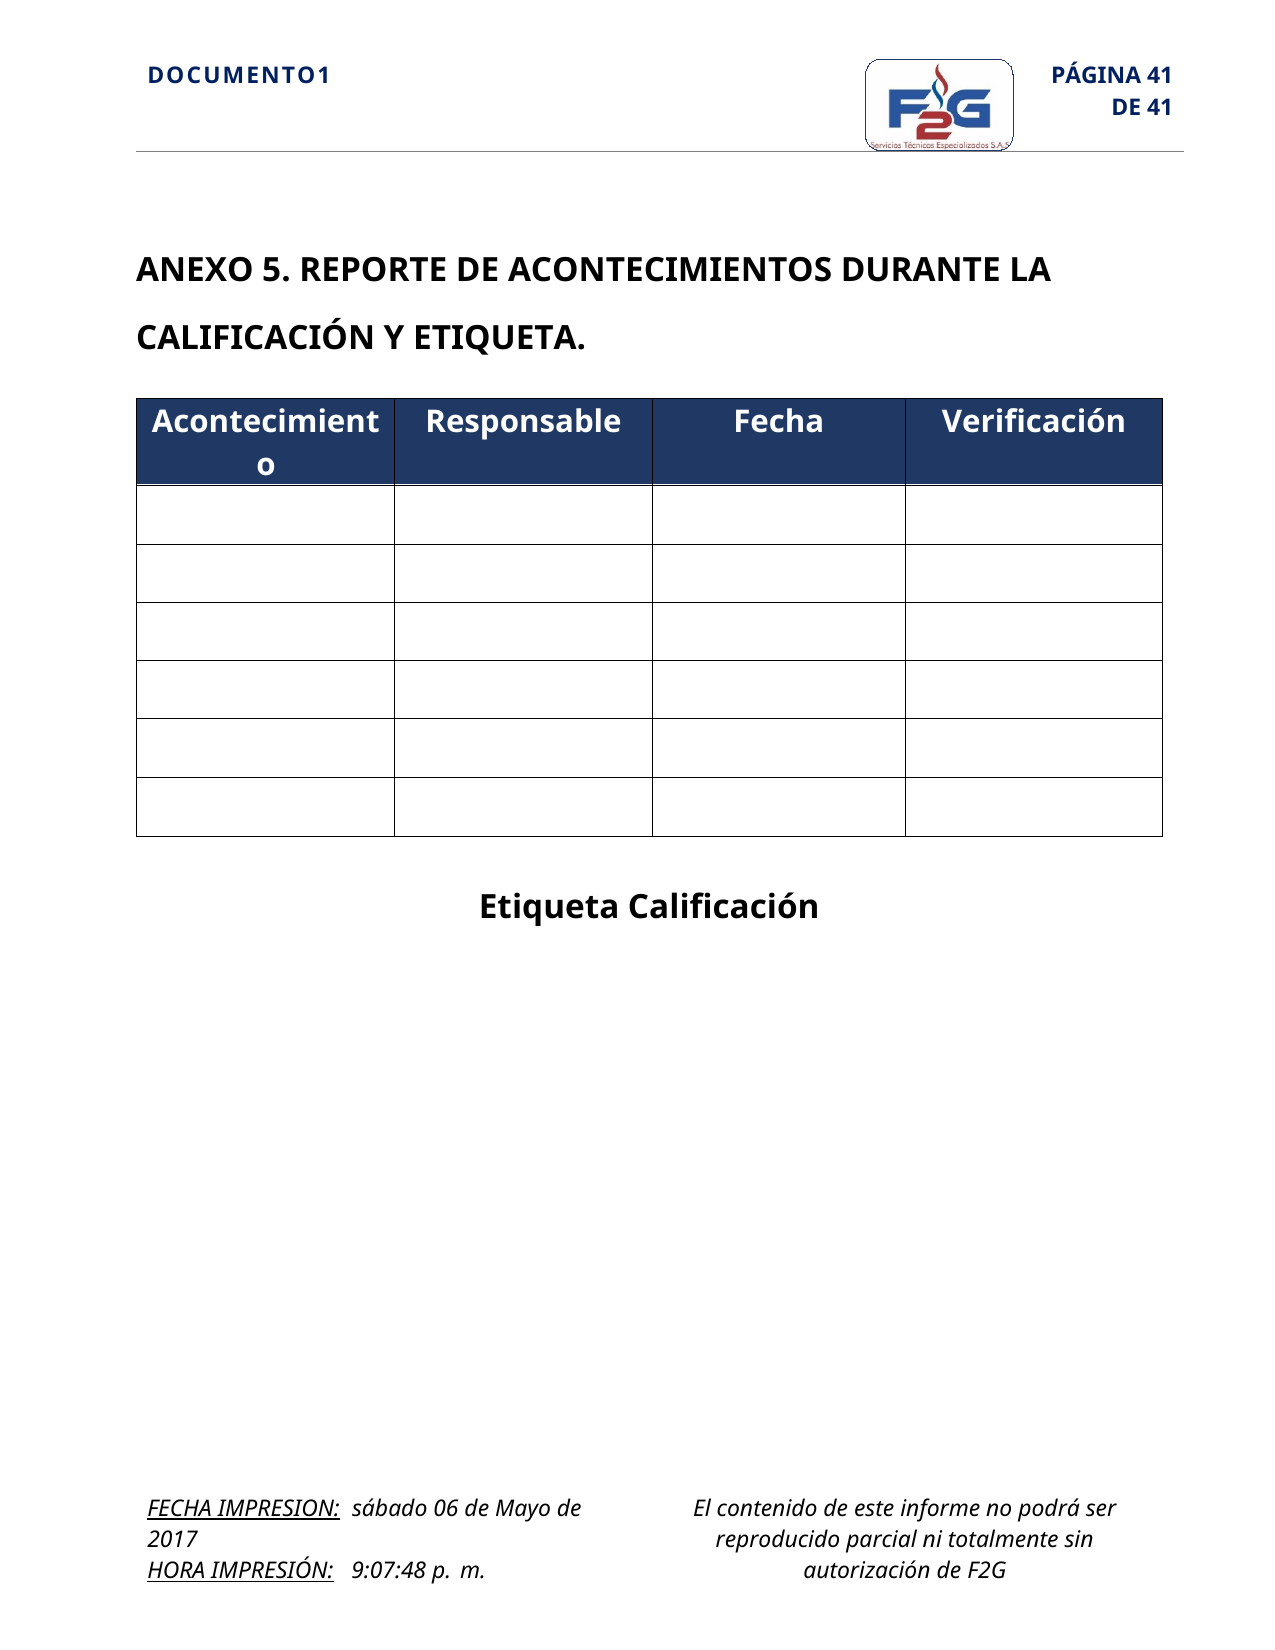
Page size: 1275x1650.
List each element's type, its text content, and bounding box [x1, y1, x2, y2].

table_cell [395, 545, 652, 602]
table_cell [137, 661, 394, 718]
table_cell [395, 661, 652, 718]
table_cell [906, 486, 1162, 544]
table_cell [906, 603, 1162, 660]
table_cell [395, 486, 652, 544]
table_cell [653, 486, 905, 544]
table_cell [653, 545, 905, 602]
table_cell [137, 486, 394, 544]
table_header Verificación [906, 399, 1162, 484]
table_cell [906, 545, 1162, 602]
table_cell [137, 603, 394, 660]
table_header Acontecimiento [137, 399, 394, 484]
table_cell [395, 719, 652, 777]
table_cell [395, 778, 652, 836]
table_cell [653, 778, 905, 836]
table_cell [395, 603, 652, 660]
text ANEXO 5. REPORTE DE ACONTECIMIENTOS DURANTE LA CALIFICACIÓN Y ETIQUETA. [136, 245, 1163, 359]
table_cell [653, 719, 905, 777]
table_cell [906, 661, 1162, 718]
table_cell [137, 778, 394, 836]
table_header Fecha [653, 399, 905, 484]
table_header Responsable [395, 399, 652, 484]
table_cell [653, 603, 905, 660]
table_cell [137, 719, 394, 777]
table_cell [653, 661, 905, 718]
table_cell [137, 545, 394, 602]
picture [865, 59, 1013, 150]
table_cell [906, 778, 1162, 836]
text Etiqueta Calificación [136, 883, 1163, 928]
table_cell [906, 719, 1162, 777]
